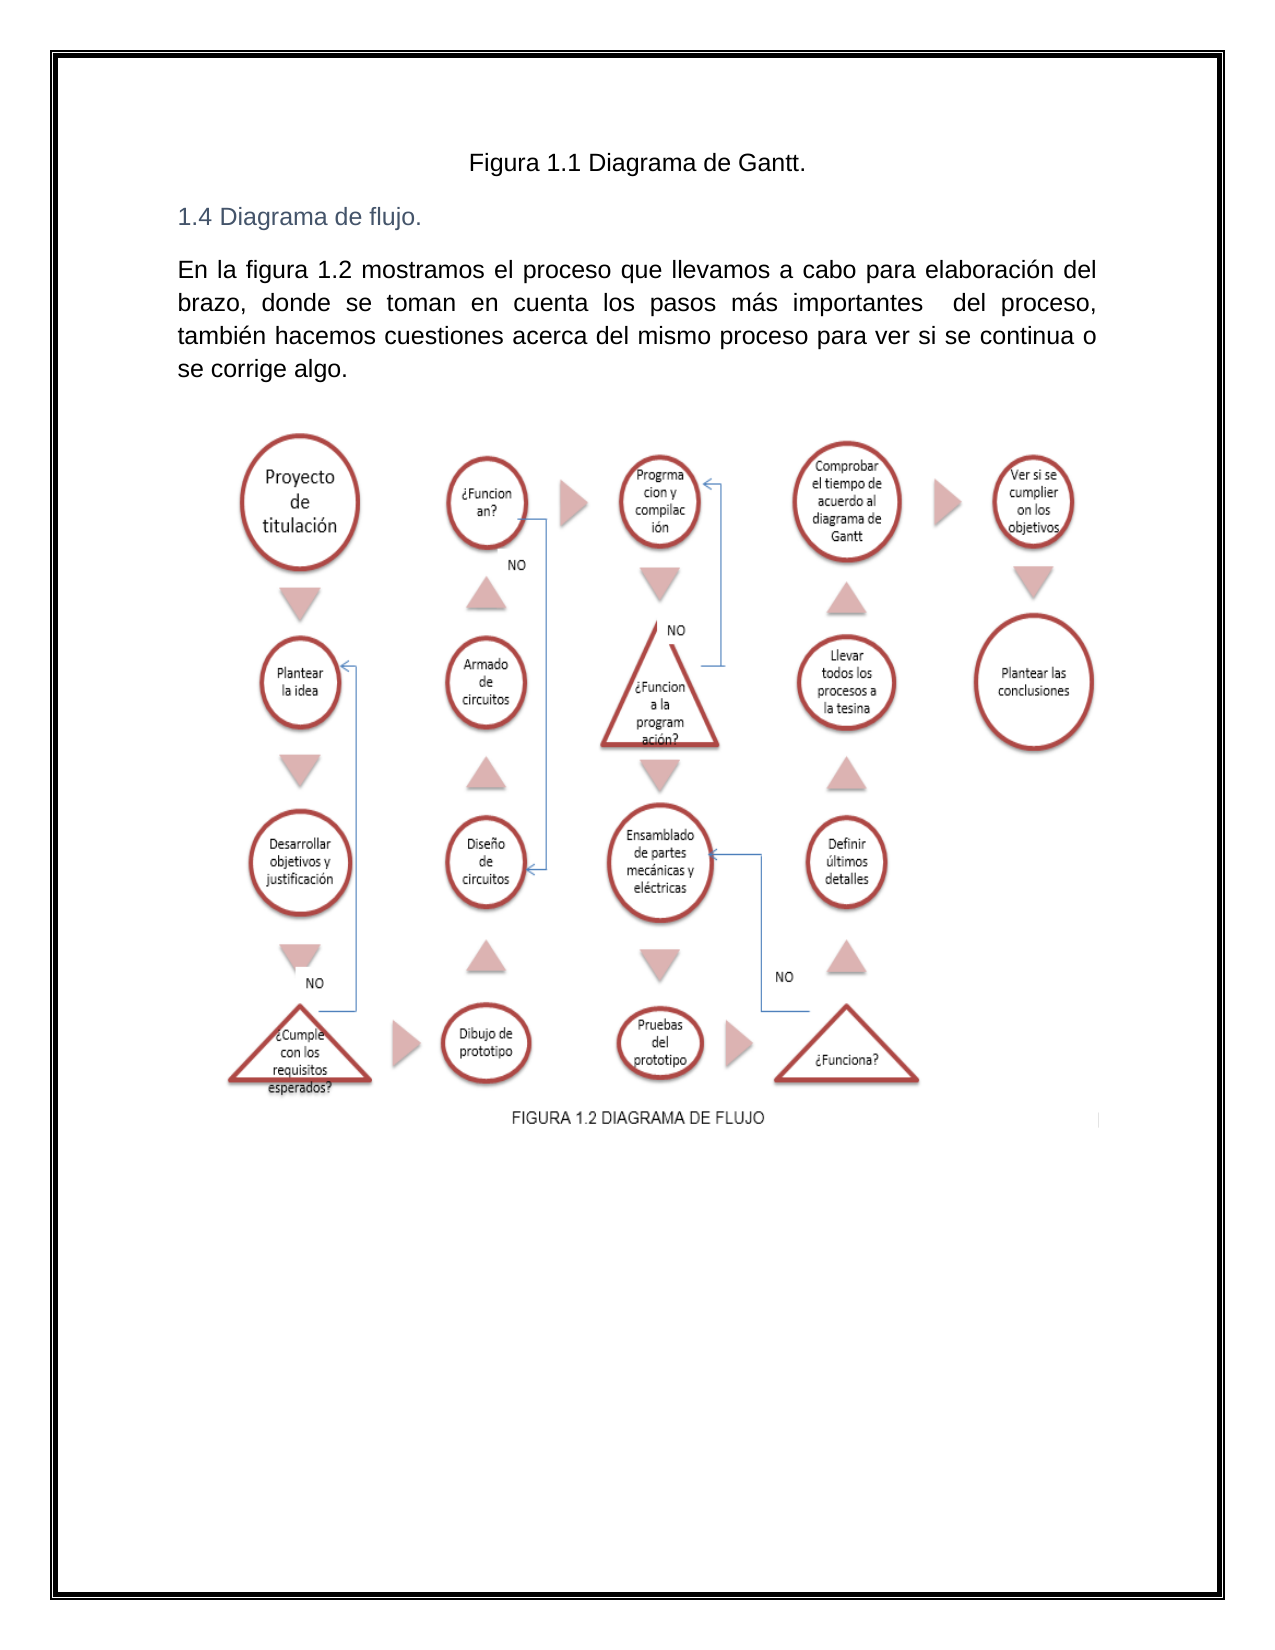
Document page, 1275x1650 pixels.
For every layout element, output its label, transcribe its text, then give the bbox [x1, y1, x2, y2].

picture [175, 417, 1099, 1157]
subtitle Diagrama de flujo. [177, 201, 1098, 230]
text Figura 1.1 Diagrama de Gantt. [177, 148, 1098, 176]
text En la figura 1.2 mostramos el proceso que llevamos a cabo para elaboración del brazo, donde se toman en cuenta los pasos más importantes del proceso, también hacemos cuestiones acerca del mismo proceso para ver si se continua o se corrige algo. [177, 255, 1098, 383]
